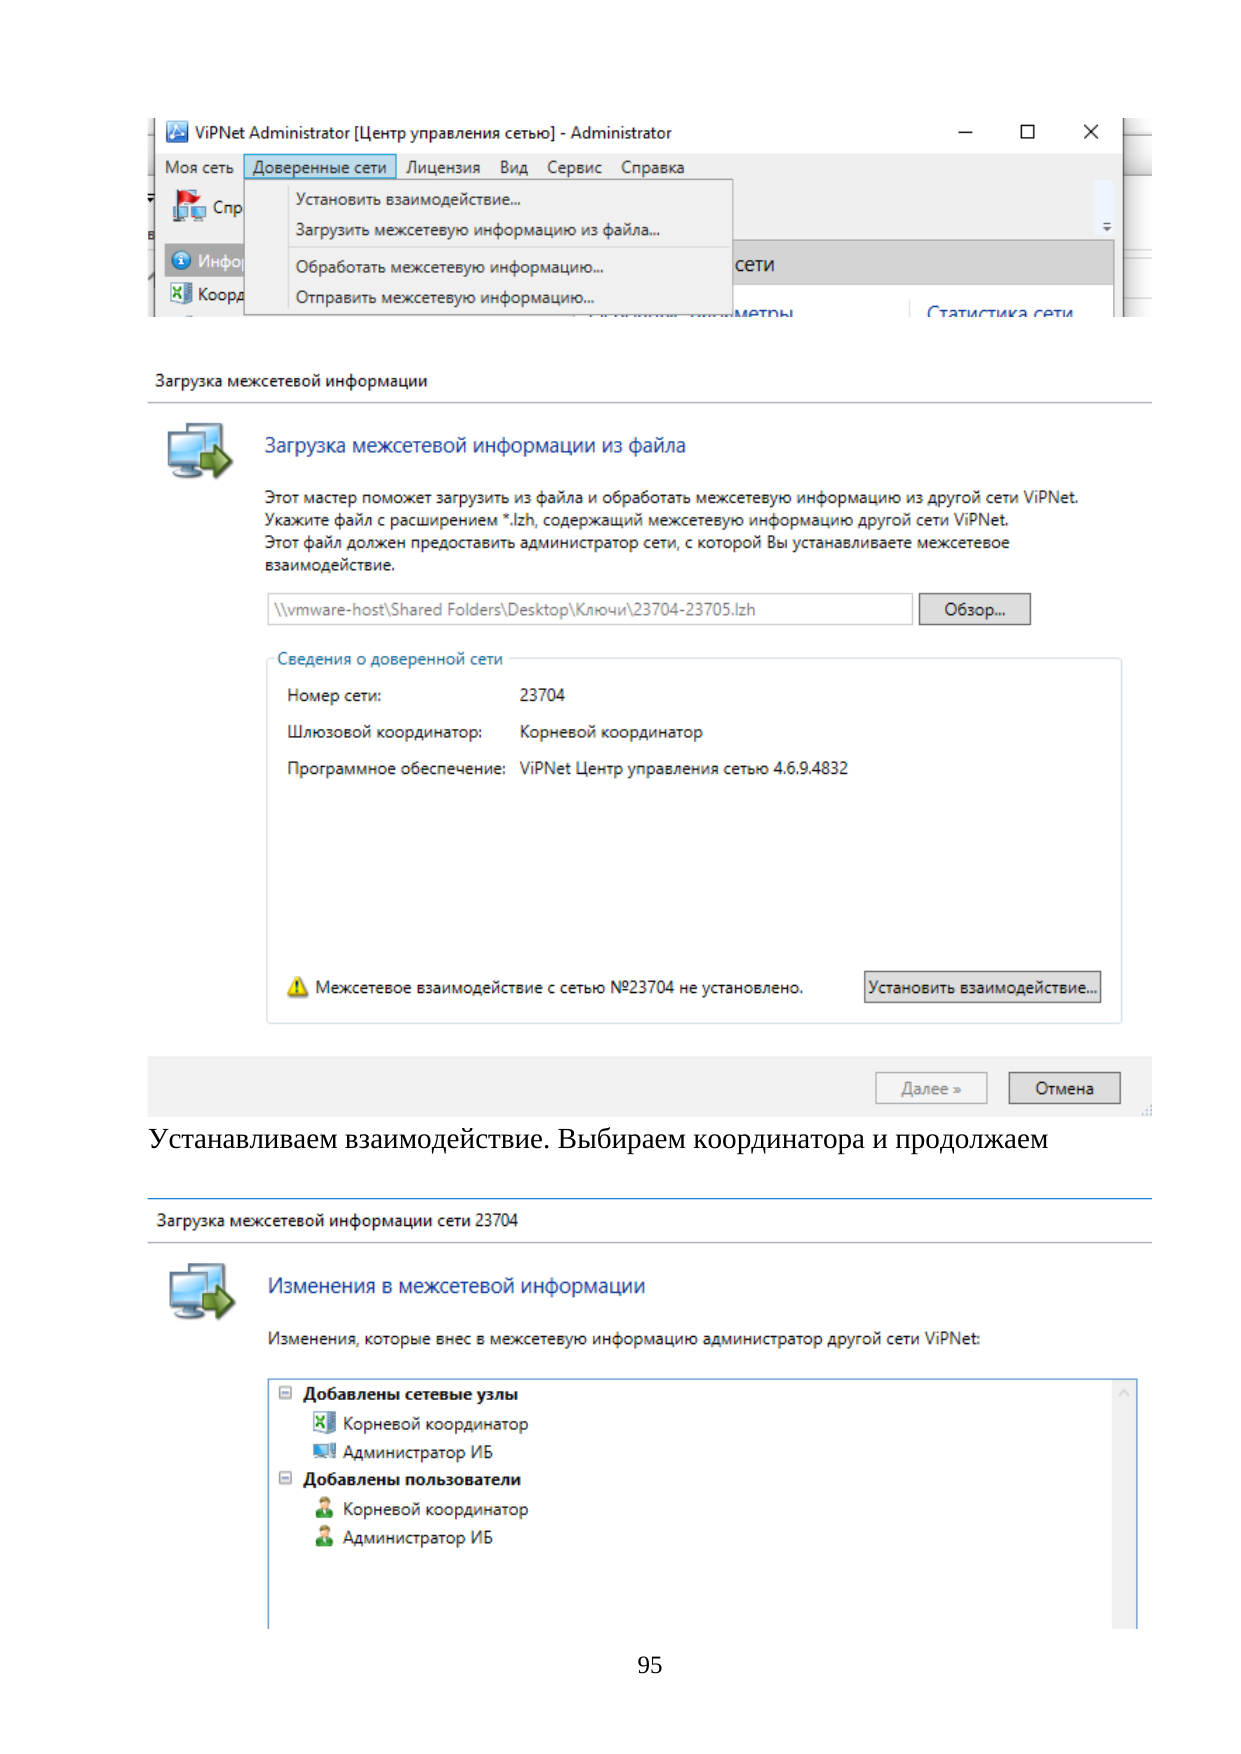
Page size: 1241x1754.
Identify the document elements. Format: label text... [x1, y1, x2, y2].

text Устанавливаем взаимодействие. Выбираем координатора и продолжаем [148, 1121, 1152, 1155]
picture [147, 1198, 1152, 1629]
picture [147, 118, 1152, 317]
picture [147, 360, 1152, 1117]
